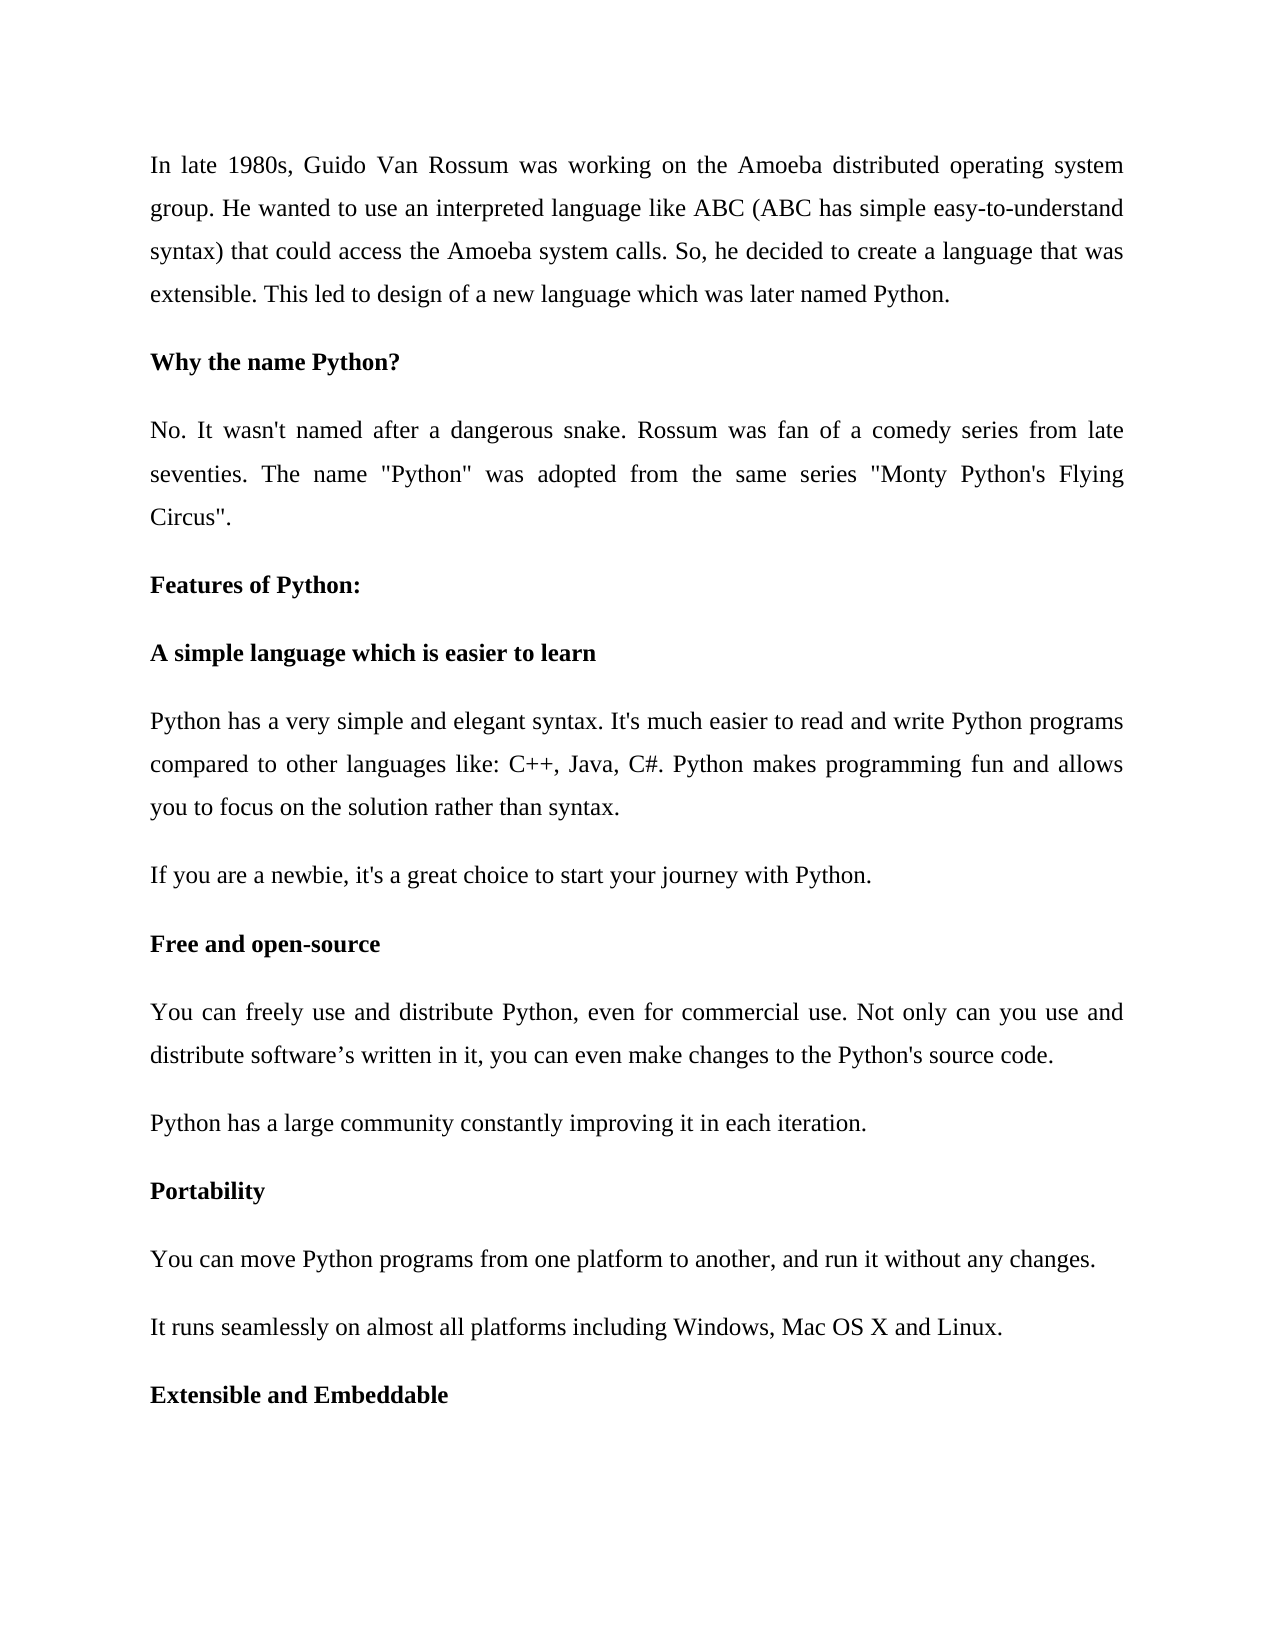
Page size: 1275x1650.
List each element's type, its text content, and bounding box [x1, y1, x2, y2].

text If you are a newbie, it's a great choice to start your journey with Python. [150, 861, 1125, 889]
text Why the name Python? [150, 347, 1125, 376]
text Python has a very simple and elegant syntax. It's much easier to read and write Python programs compared to other languages like: C++, Java, C#. Python makes programming fun and allows you to focus on the solution rather than syntax. [150, 706, 1125, 821]
text You can freely use and distribute Python, even for commercial use. Not only can you use and distribute software’s written in it, you can even make changes to the Python's source code. [150, 997, 1125, 1069]
text A simple language which is easier to learn [150, 638, 1125, 667]
text Free and open-source [150, 929, 1125, 957]
text Extensible and Embeddable [150, 1381, 1125, 1409]
text Features of Python: [150, 570, 1125, 599]
text Portability [150, 1176, 1125, 1205]
text You can move Python programs from one platform to another, and run it without any changes. [150, 1244, 1125, 1273]
text It runs seamlessly on almost all platforms including Windows, Mac OS X and Linux. [150, 1312, 1125, 1341]
text Python has a large community constantly improving it in each iteration. [150, 1108, 1125, 1137]
text In late 1980s, Guido Van Rossum was working on the Amoeba distributed operating system group. He wanted to use an interpreted language like ABC (ABC has simple easy-to-understand syntax) that could access the Amoeba system calls. So, he decided to create a language that was extensible. This led to design of a new language which was later named Python. [150, 150, 1125, 308]
text No. It wasn't named after a dangerous snake. Rossum was fan of a comedy series from late seventies. The name "Python" was adopted from the same series "Monty Python's Flying Circus". [150, 416, 1125, 531]
